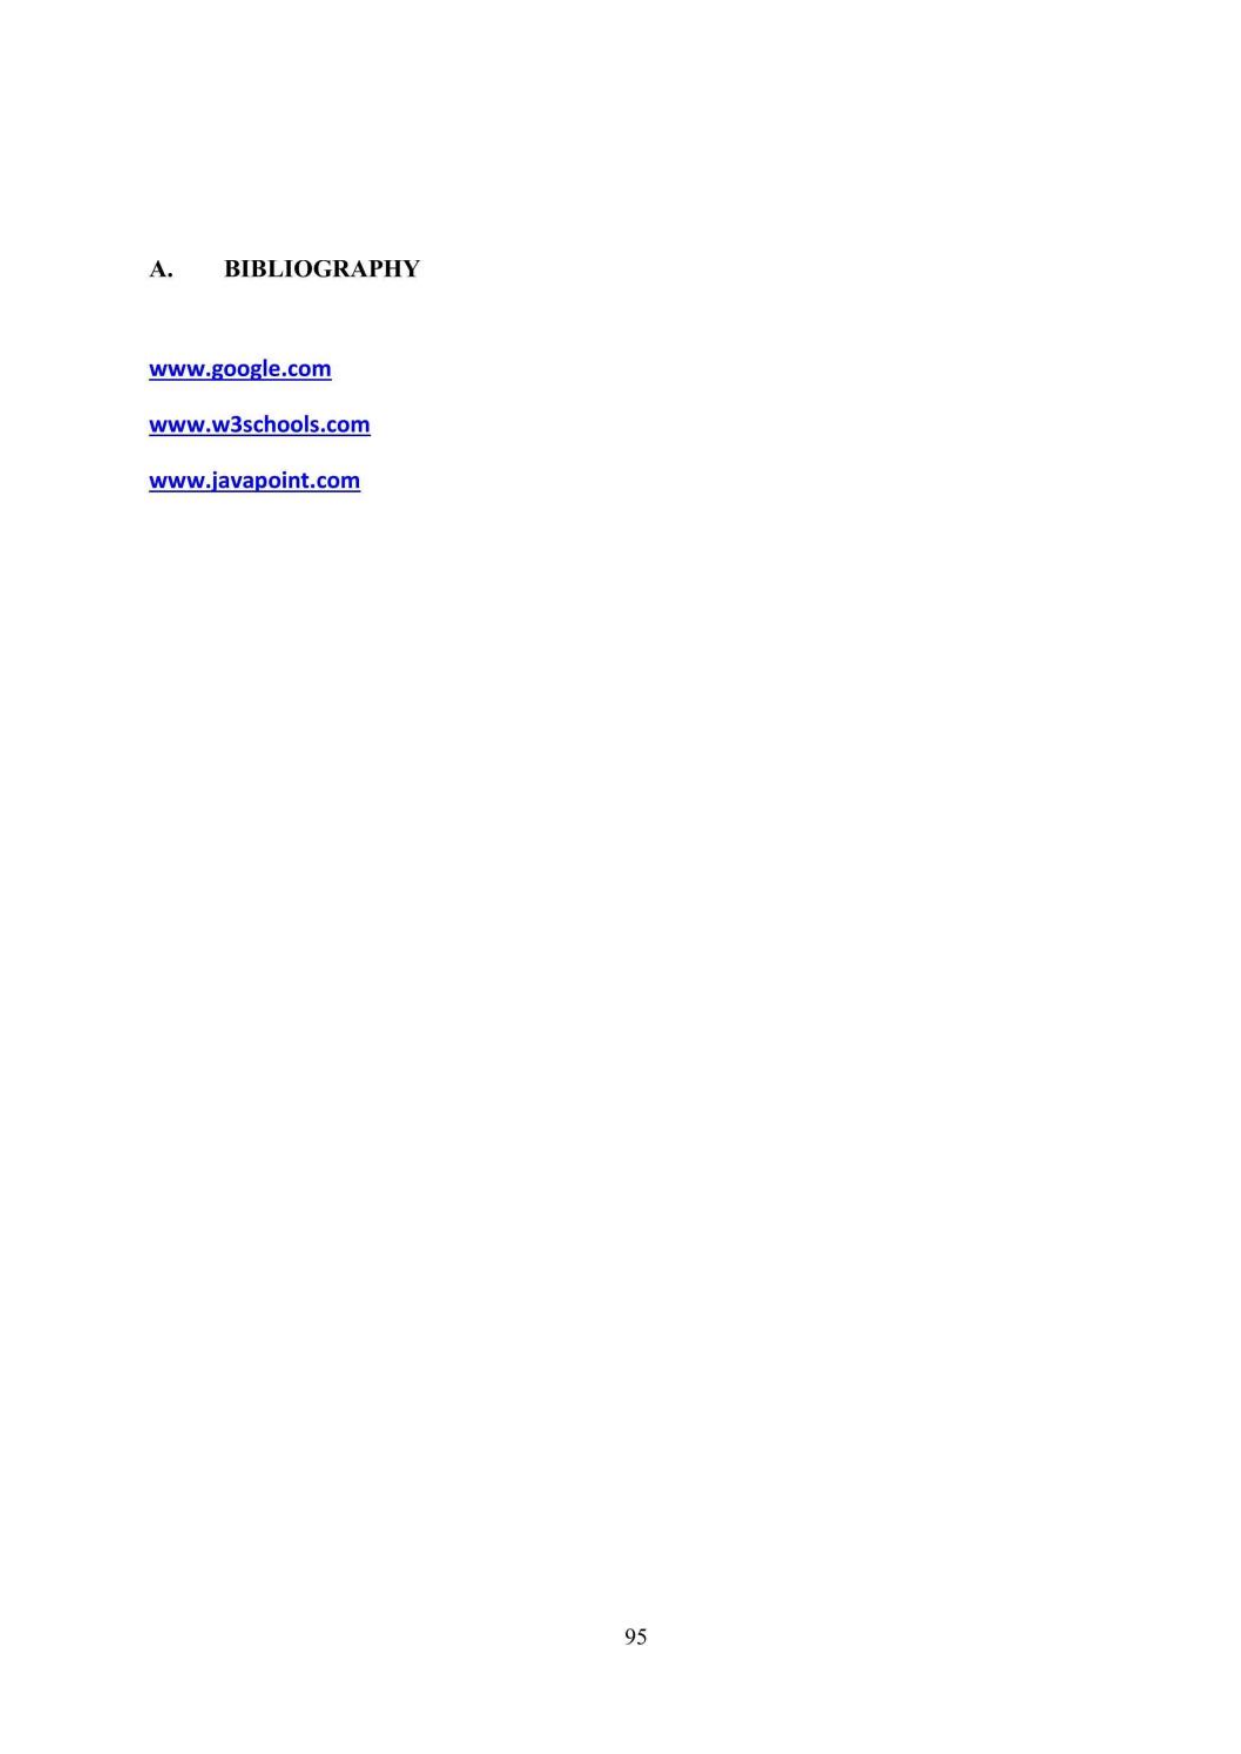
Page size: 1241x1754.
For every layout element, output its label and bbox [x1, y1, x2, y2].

picture [143, 260, 648, 1646]
